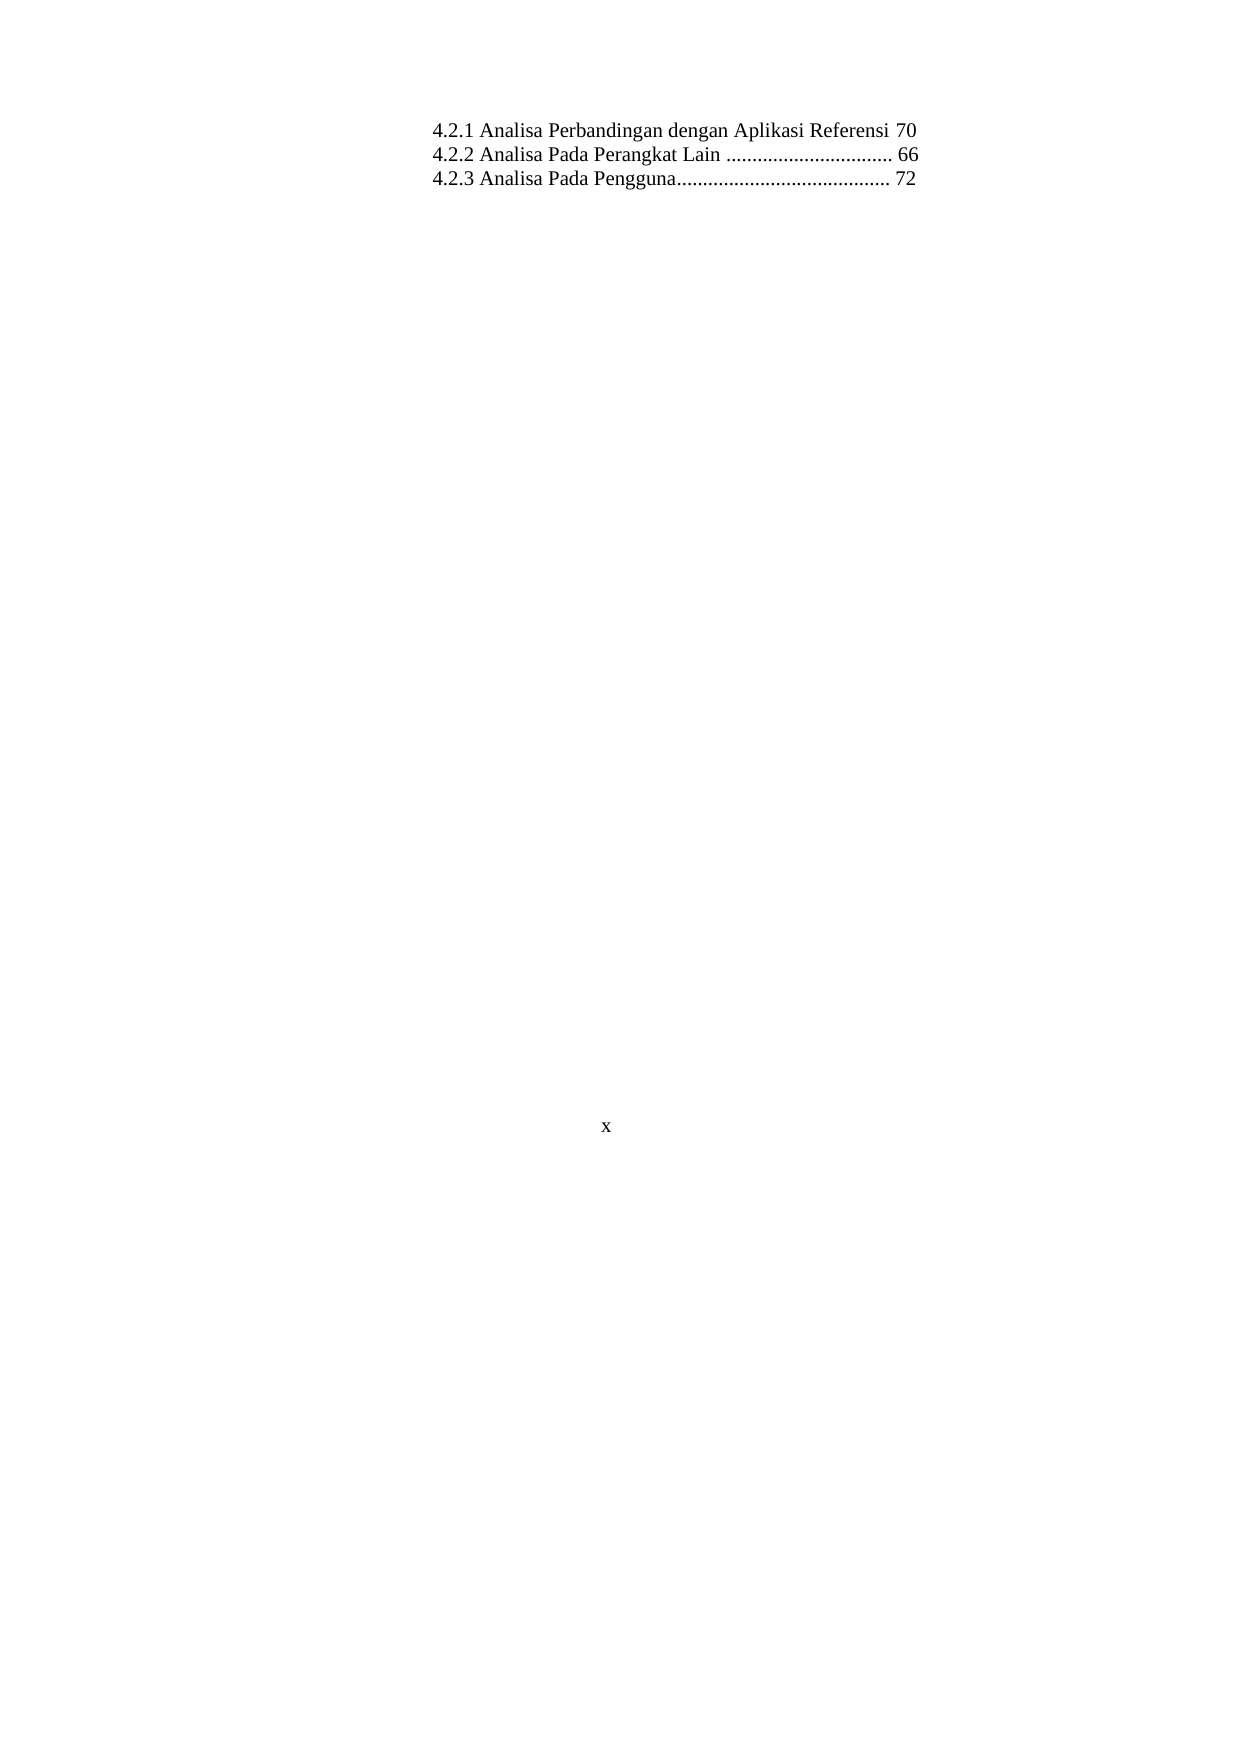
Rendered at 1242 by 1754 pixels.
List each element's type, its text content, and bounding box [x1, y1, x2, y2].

text 4.2.2 Analisa Pada Perangkat Lain ................................ 66 [432, 142, 1067, 166]
text 4.2.1 Analisa Perbandingan dengan Aplikasi Referensi 70 [432, 118, 1067, 142]
text 4.2.3 Analisa Pada Pengguna......................................... 72 [432, 166, 1067, 189]
text x [596, 1113, 616, 1137]
